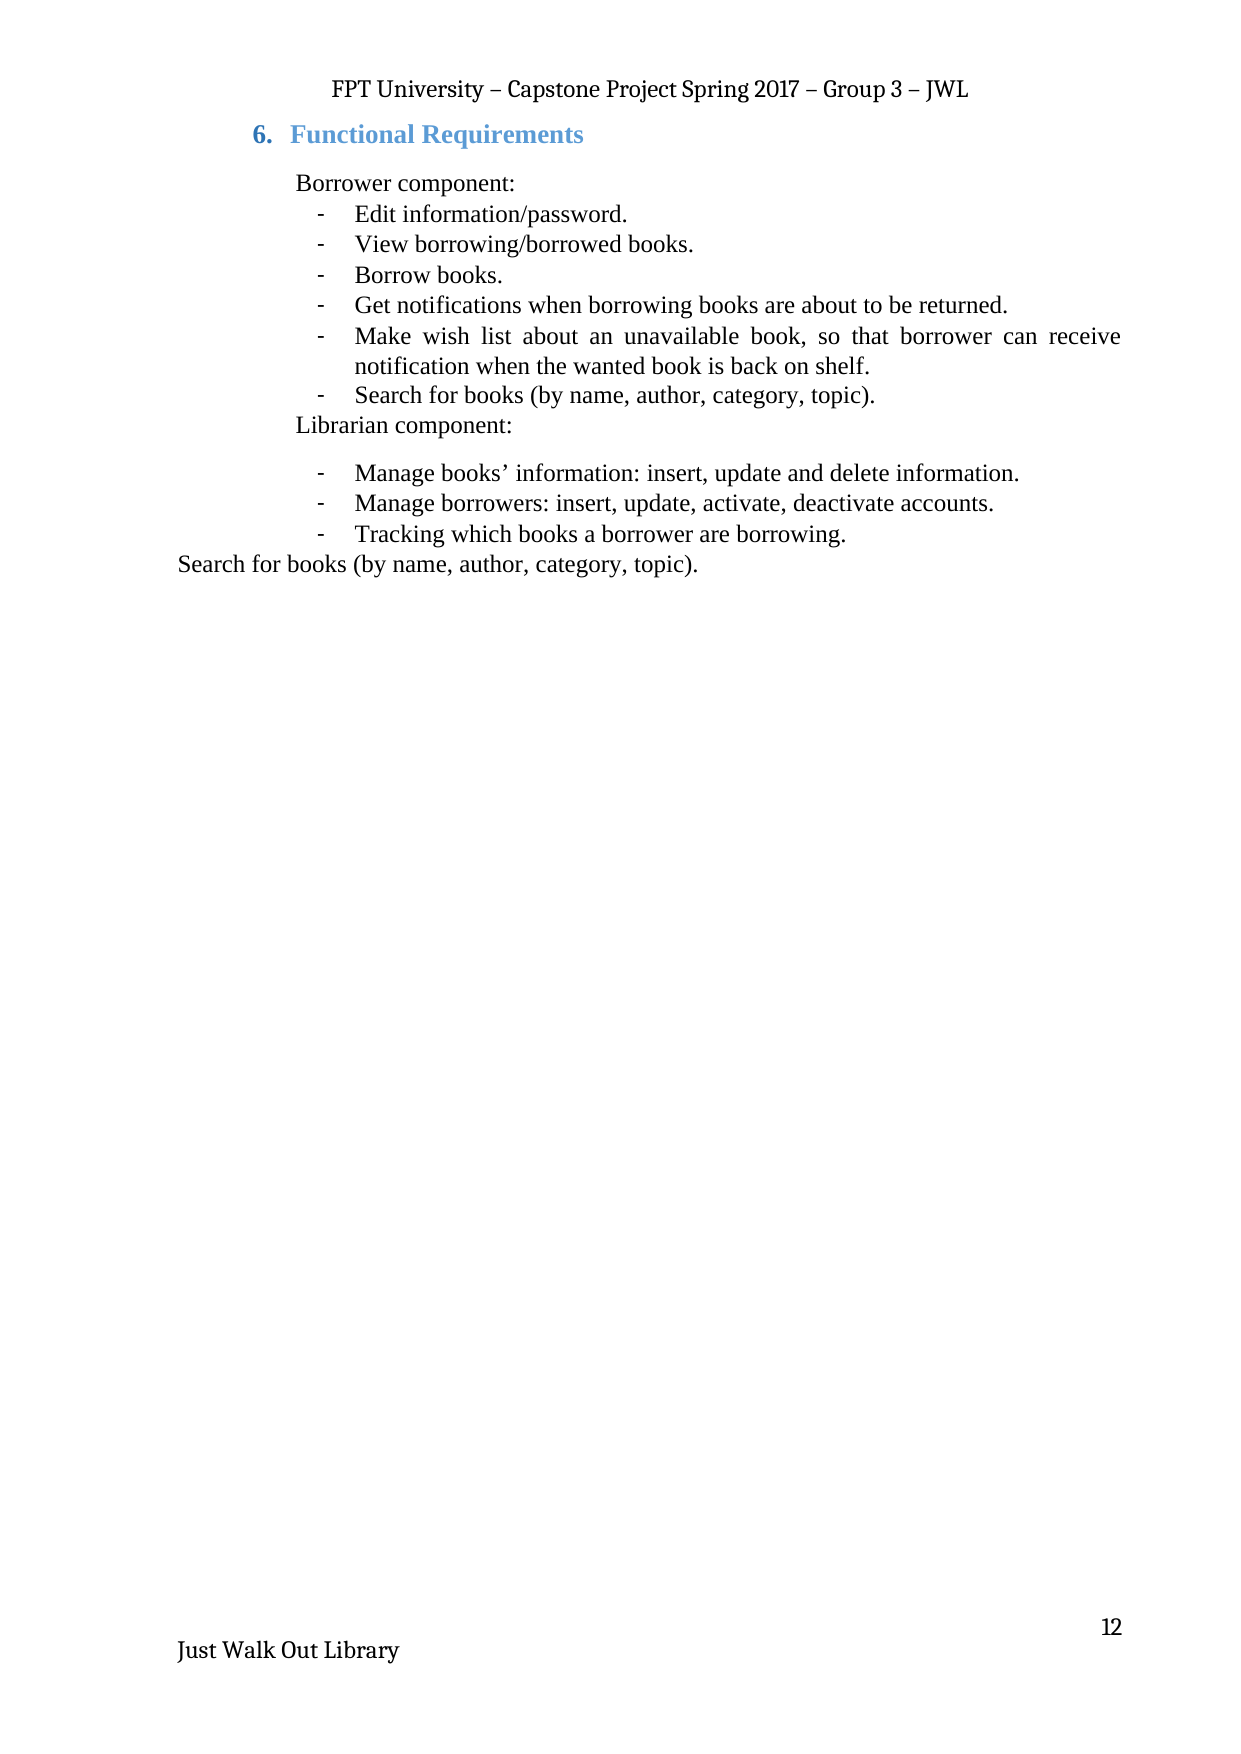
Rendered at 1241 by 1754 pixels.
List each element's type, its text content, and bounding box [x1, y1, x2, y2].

list Search for books (by name, author, category, topic). [317, 379, 1122, 410]
list Edit information/password. [317, 198, 1122, 229]
list Tracking which books a borrower are borrowing. [317, 518, 1122, 549]
list Borrower component: [295, 168, 1122, 196]
text Librarian component: [295, 410, 1122, 439]
list Manage borrowers: insert, update, activate, deactivate accounts. [317, 488, 1122, 518]
list Make wish list about an unavailable book, so that borrower can receive notification when the wanted book is back on shelf. [317, 320, 1122, 379]
list View borrowing/borrowed books. [317, 229, 1122, 259]
subtitle Functional Requirements [252, 118, 1122, 149]
list Borrow books. [317, 259, 1122, 290]
list Manage books’ information: insert, update and delete information. [317, 457, 1122, 488]
text Search for books (by name, author, category, topic). [177, 549, 1122, 577]
list Get notifications when borrowing books are about to be returned. [317, 290, 1122, 320]
